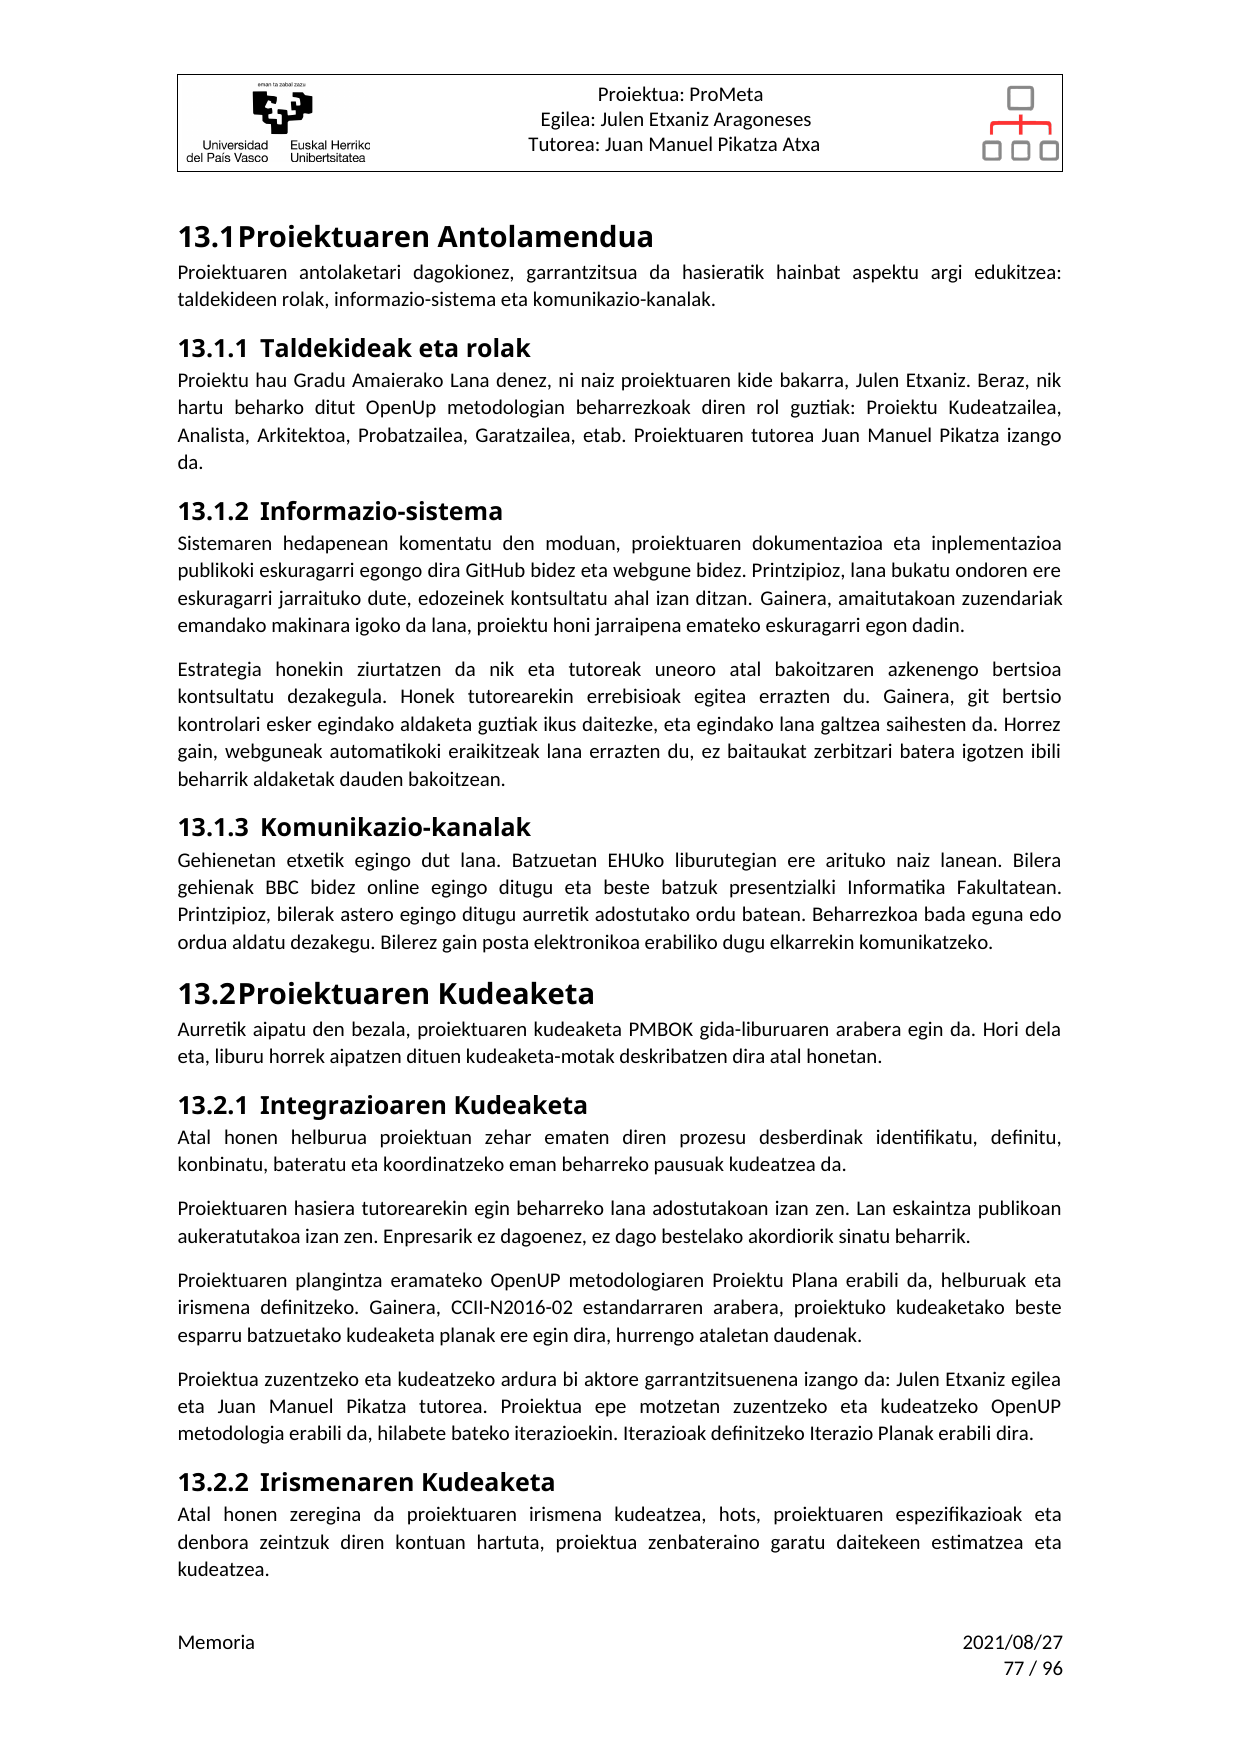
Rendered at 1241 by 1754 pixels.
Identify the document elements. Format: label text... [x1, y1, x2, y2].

text Atal honen helburua proiektuan zehar ematen diren prozesu desberdinak identifikatu, definitu, konbinatu, bateratu eta koordinatzeko eman beharreko pausuak kudeatzea da. [177, 1124, 1063, 1177]
subtitle Proiektuaren Antolamendua [177, 216, 1063, 256]
subtitle Komunikazio-kanalak [177, 810, 1063, 844]
text Sistemaren hedapenean komentatu den moduan, proiektuaren dokumentazioa eta inplementazioa publikoki eskuragarri egongo dira GitHub bidez eta webgune bidez. Printzipioz, lana bukatu ondoren ere eskuragarri jarraituko dute, edozeinek kontsultatu ahal izan ditzan. Gainera, amaitutakoan zuzendariak emandako makinara igoko da lana, proiektu honi jarraipena emateko eskuragarri egon dadin. [177, 530, 1063, 638]
text Proiektua zuzentzeko eta kudeatzeko ardura bi aktore garrantzitsuenena izango da: Julen Etxaniz egilea eta Juan Manuel Pikatza tutorea. Proiektua epe motzetan zuzentzeko eta kudeatzeko OpenUP metodologia erabili da, hilabete bateko iterazioekin. Iterazioak definitzeko Iterazio Planak erabili dira. [177, 1366, 1063, 1446]
subtitle Proiektuaren Kudeaketa [177, 973, 1063, 1013]
text Estrategia honekin ziurtatzen da nik eta tutoreak uneoro atal bakoitzaren azkenengo bertsioa kontsultatu dezakegula. Honek tutorearekin errebisioak egitea errazten du. Gainera, git bertsio kontrolari esker egindako aldaketa guztiak ikus daitezke, eta egindako lana galtzea saihesten da. Horrez gain, webguneak automatikoki eraikitzeak lana errazten du, ez baitaukat zerbitzari batera igotzen ibili beharrik aldaketak dauden bakoitzean. [177, 656, 1063, 791]
text Gehienetan etxetik egingo dut lana. Batzuetan EHUko liburutegian ere arituko naiz lanean. Bilera gehienak BBC bidez online egingo ditugu eta beste batzuk presentzialki Informatika Fakultatean. Printzipioz, bilerak astero egingo ditugu aurretik adostutako ordu batean. Beharrezkoa bada eguna edo ordua aldatu dezakegu. Bilerez gain posta elektronikoa erabiliko dugu elkarrekin komunikatzeko. [177, 847, 1063, 954]
picture [978, 80, 1060, 162]
subtitle Irismenaren Kudeaketa [177, 1465, 1063, 1499]
text Proiektuaren hasiera tutorearekin egin beharreko lana adostutakoan izan zen. Lan eskaintza publikoan aukeratutakoa izan zen. Enpresarik ez dagoenez, ez dago bestelako akordiorik sinatu beharrik. [177, 1196, 1063, 1248]
subtitle Taldekideak eta rolak [177, 330, 1063, 364]
subtitle Integrazioaren Kudeaketa [177, 1087, 1063, 1121]
picture [182, 80, 370, 162]
text Proiektuaren antolaketari dagokionez, garrantzitsua da hasieratik hainbat aspektu argi edukitzea: taldekideen rolak, informazio-sistema eta komunikazio-kanalak. [177, 259, 1063, 312]
text Proiektuaren plangintza eramateko OpenUP metodologiaren Proiektu Plana erabili da, helburuak eta irismena definitzeko. Gainera, CCII-N2016-02 estandarraren arabera, proiektuko kudeaketako beste esparru batzuetako kudeaketa planak ere egin dira, hurrengo ataletan daudenak. [177, 1267, 1063, 1347]
text Aurretik aipatu den bezala, proiektuaren kudeaketa PMBOK gida-liburuaren arabera egin da. Hori dela eta, liburu horrek aipatzen dituen kudeaketa-motak deskribatzen dira atal honetan. [177, 1016, 1063, 1069]
subtitle Informazio-sistema [177, 493, 1063, 527]
text Proiektu hau Gradu Amaierako Lana denez, ni naiz proiektuaren kide bakarra, Julen Etxaniz. Beraz, nik hartu beharko ditut OpenUp metodologian beharrezkoak diren rol guztiak: Proiektu Kudeatzailea, Analista, Arkitektoa, Probatzailea, Garatzailea, etab. Proiektuaren tutorea Juan Manuel Pikatza izango da. [177, 367, 1063, 475]
text Atal honen zeregina da proiektuaren irismena kudeatzea, hots, proiektuaren espezifikazioak eta denbora zeintzuk diren kontuan hartuta, proiektua zenbateraino garatu daitekeen estimatzea eta kudeatzea. [177, 1501, 1063, 1582]
